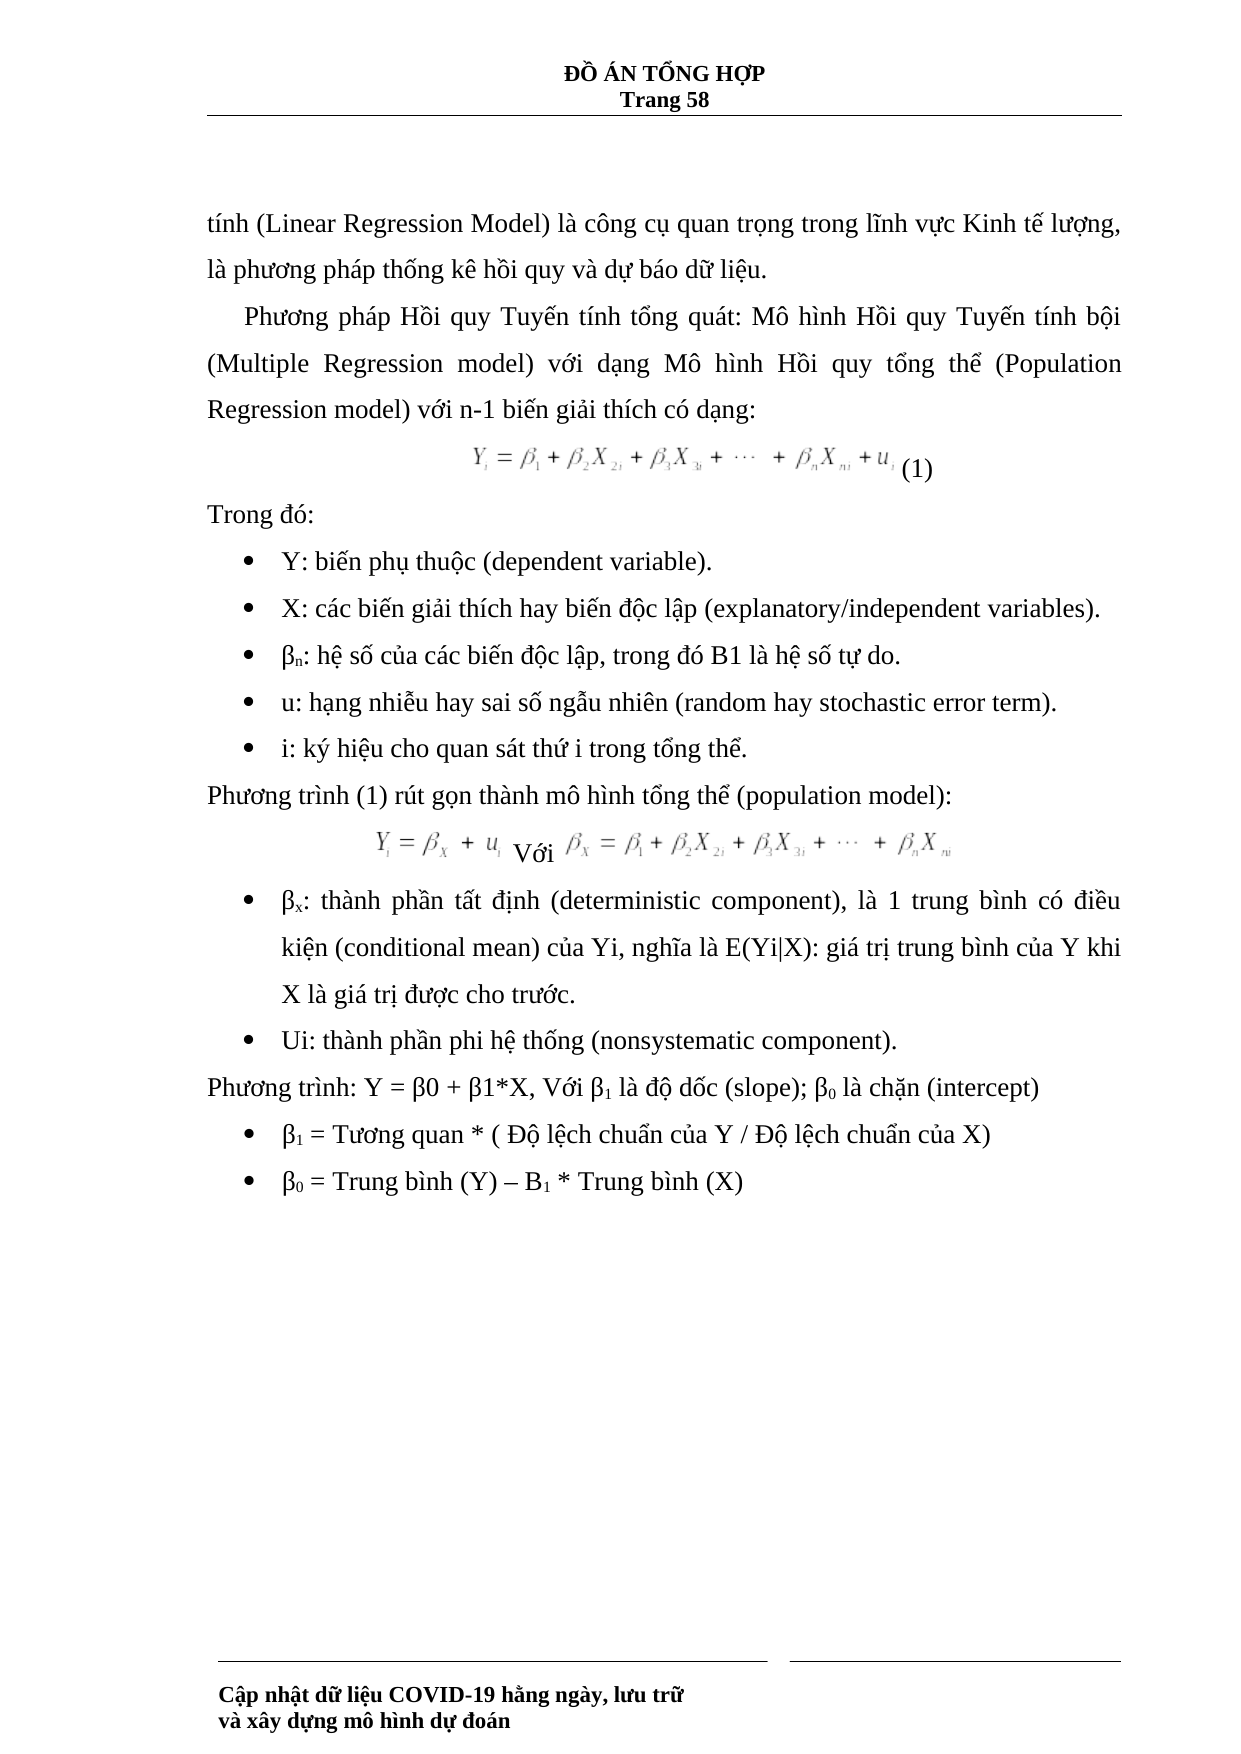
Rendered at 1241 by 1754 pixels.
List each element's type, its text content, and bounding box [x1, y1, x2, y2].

list βx: thành phần tất định (deterministic component), là 1 trung bình có điều kiện (conditional mean) của Yi, nghĩa là E(Yi|X): giá trị trung bình của Y khi X là giá trị được cho trước. [244, 884, 1122, 1009]
text Phương trình (1) rút gọn thành mô hình tổng thể (population model): [207, 779, 1122, 811]
list Y: biến phụ thuộc (dependent variable). [244, 545, 1122, 576]
list X: các biến giải thích hay biến độc lập (explanatory/independent variables). [244, 592, 1122, 623]
list Ui: thành phần phi hệ thống (nonsystematic component). [244, 1024, 1122, 1056]
list βn: hệ số của các biến độc lập, trong đó B1 là hệ số tự do. [244, 639, 1122, 670]
list β0 = Trung bình (Y) – B1 * Trung bình (X) [244, 1165, 1122, 1196]
text (1) [244, 440, 1122, 483]
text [207, 207, 1122, 284]
list β1 = Tương quan * ( Độ lệch chuẩn của Y / Độ lệch chuẩn của X) [244, 1118, 1122, 1149]
list i: ký hiệu cho quan sát thứ i trong tổng thể. [244, 732, 1122, 764]
text Phương trình: Y = β0 + β1*X, Với β1 là độ dốc (slope); β0 là chặn (intercept) [207, 1071, 1122, 1102]
text Trong đó: [207, 498, 1122, 529]
text Phương pháp Hồi quy Tuyến tính tổng quát: Mô hình Hồi quy Tuyến tính bội (Multiple Regression model) với dạng Mô hình Hồi quy tổng thể (Population Regression model) với n-1 biến giải thích có dạng: [207, 300, 1122, 424]
list u: hạng nhiễu hay sai số ngẫu nhiên (random hay stochastic error term). [244, 686, 1122, 717]
text Với [207, 826, 1122, 869]
